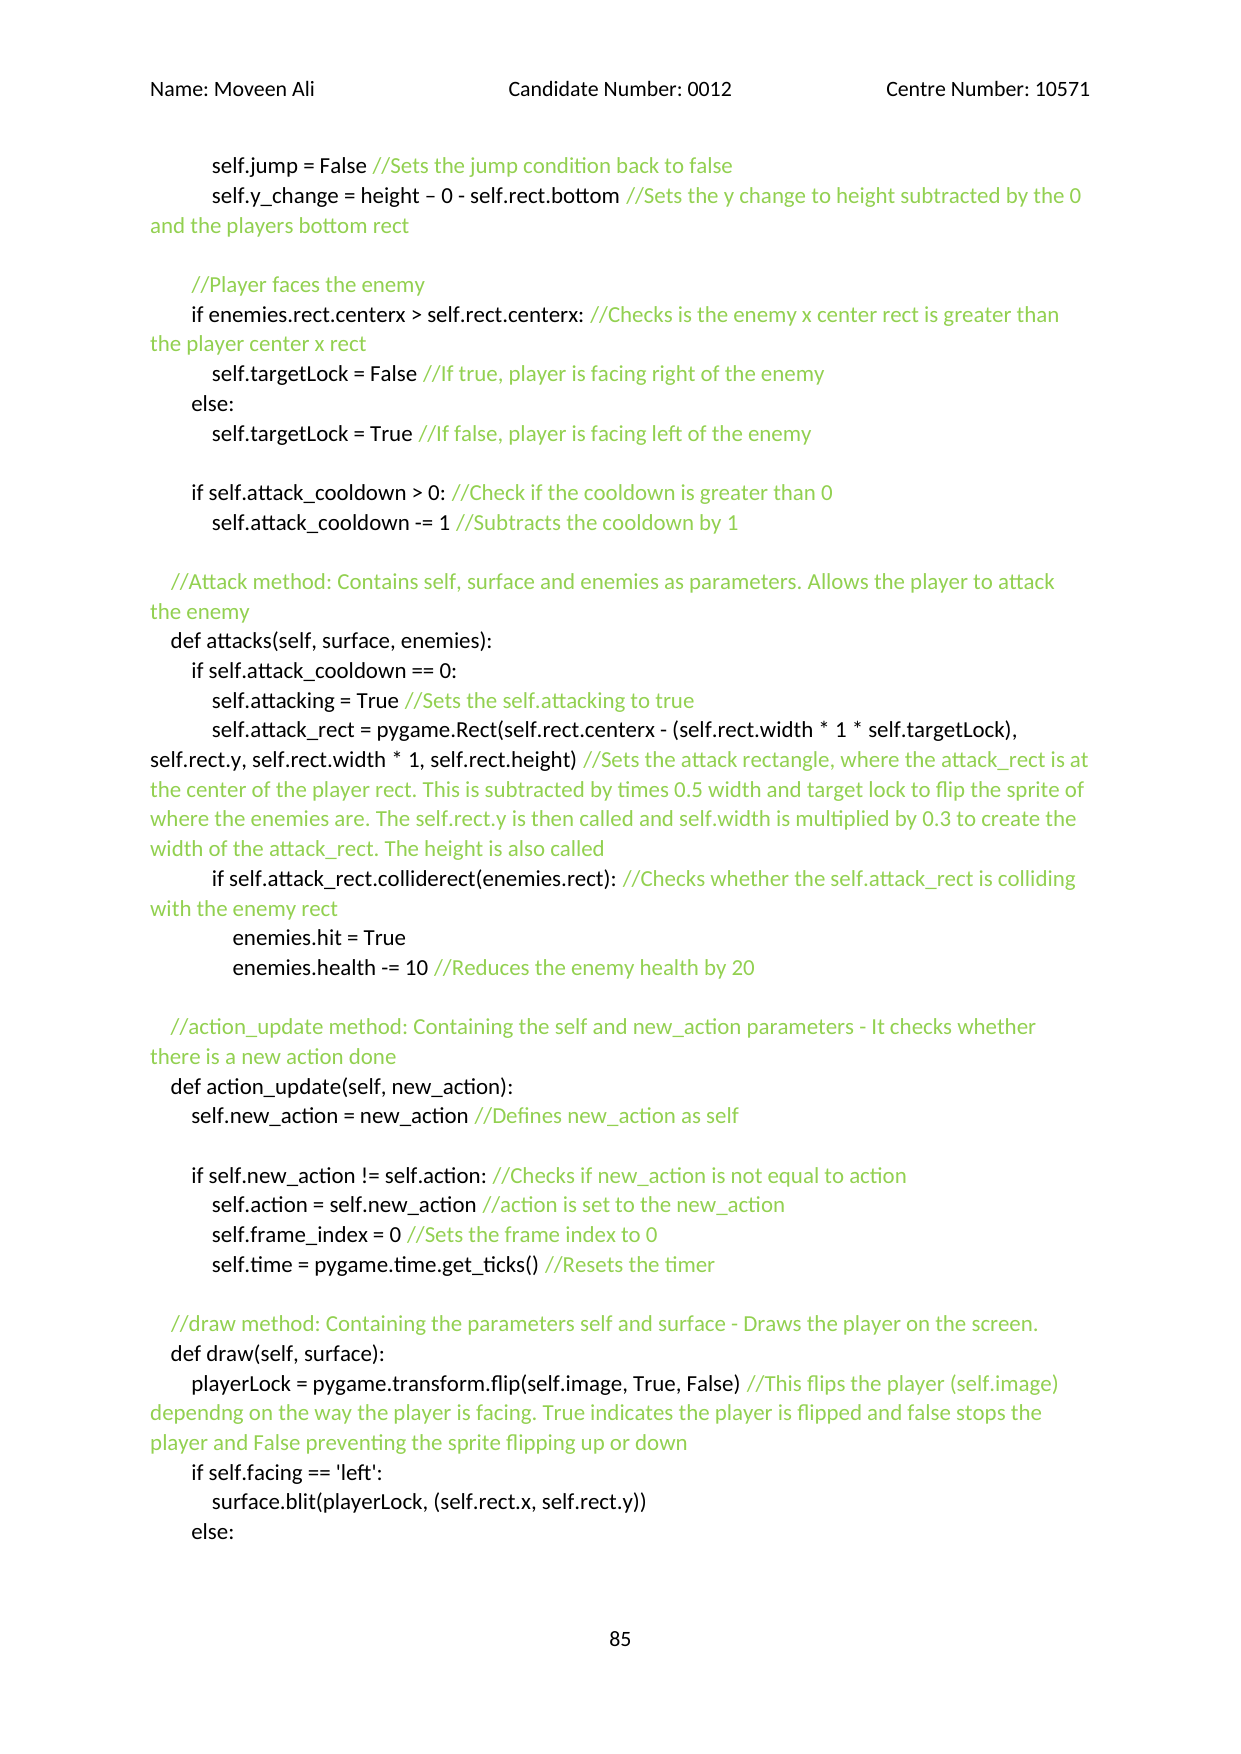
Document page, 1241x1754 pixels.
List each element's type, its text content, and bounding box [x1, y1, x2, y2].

text self.jump = False //Sets the jump condition back to false [150, 150, 1090, 180]
text if self.new_action != self.action: //Checks if new_action is not equal to action [150, 1159, 1090, 1189]
text self.targetLock = True //If false, player is facing left of the enemy [150, 417, 1090, 447]
text self.time = pygame.time.get_ticks() //Resets the timer [150, 1248, 1090, 1278]
text //Player faces the enemy [150, 269, 1090, 298]
text //action_update method: Containing the self and new_action parameters - It checks whether there is a new action done [150, 1011, 1090, 1070]
text enemies.health -= 10 //Reduces the enemy health by 20 [150, 952, 1090, 1011]
text enemies.hit = True [150, 922, 1090, 952]
text self.new_action = new_action //Defines new_action as self [150, 1100, 1090, 1159]
text //Attack method: Contains self, surface and enemies as parameters. Allows the player to attack the enemy [150, 566, 1090, 625]
text if self.attack_cooldown > 0: //Check if the cooldown is greater than 0 [150, 477, 1090, 506]
text //draw method: Containing the parameters self and surface - Draws the player on the screen. [150, 1308, 1090, 1337]
text self.attacking = True //Sets the self.attacking to true [150, 684, 1090, 714]
text if self.attack_cooldown == 0: [150, 655, 1090, 684]
text if enemies.rect.centerx > self.rect.centerx: //Checks is the enemy x center rect is greater than the player center x rect [150, 298, 1090, 358]
text self.attack_cooldown -= 1 //Subtracts the cooldown by 1 [150, 506, 1090, 566]
text self.action = self.new_action //action is set to the new_action [150, 1189, 1090, 1219]
text if self.attack_rect.colliderect(enemies.rect): //Checks whether the self.attack_rect is colliding with the enemy rect [150, 862, 1090, 922]
text self.attack_rect = pygame.Rect(self.rect.centerx - (self.rect.width * 1 * self.targetLock), self.rect.y, self.rect.width * 1, self.rect.height) //Sets the attack rectangle, where the attack_rect is at the center of the player rect. This is subtracted by times 0.5 width and target lock to flip the sprite of where the enemies are. The self.rect.y is then called and self.width is multiplied by 0.3 to create the width of the attack_rect. The height is also called [150, 714, 1090, 862]
text def draw(self, surface): [150, 1337, 1090, 1367]
text self.targetLock = False //If true, player is facing right of the enemy [150, 358, 1090, 387]
text playerLock = pygame.transform.flip(self.image, True, False) //This flips the player (self.image) dependng on the way the player is facing. True indicates the player is flipped and false stops the player and False preventing the sprite flipping up or down [150, 1367, 1090, 1456]
text surface.blit(playerLock, (self.rect.x, self.rect.y)) [150, 1486, 1090, 1516]
text def action_update(self, new_action): [150, 1070, 1090, 1100]
text self.y_change = height – 0 - self.rect.bottom //Sets the y change to height subtracted by the 0 and the players bottom rect [150, 180, 1090, 239]
text else: [150, 1516, 1090, 1545]
text def attacks(self, surface, enemies): [150, 625, 1090, 655]
text if self.facing == 'left': [150, 1456, 1090, 1486]
text self.frame_index = 0 //Sets the frame index to 0 [150, 1219, 1090, 1248]
text else: [150, 387, 1090, 417]
